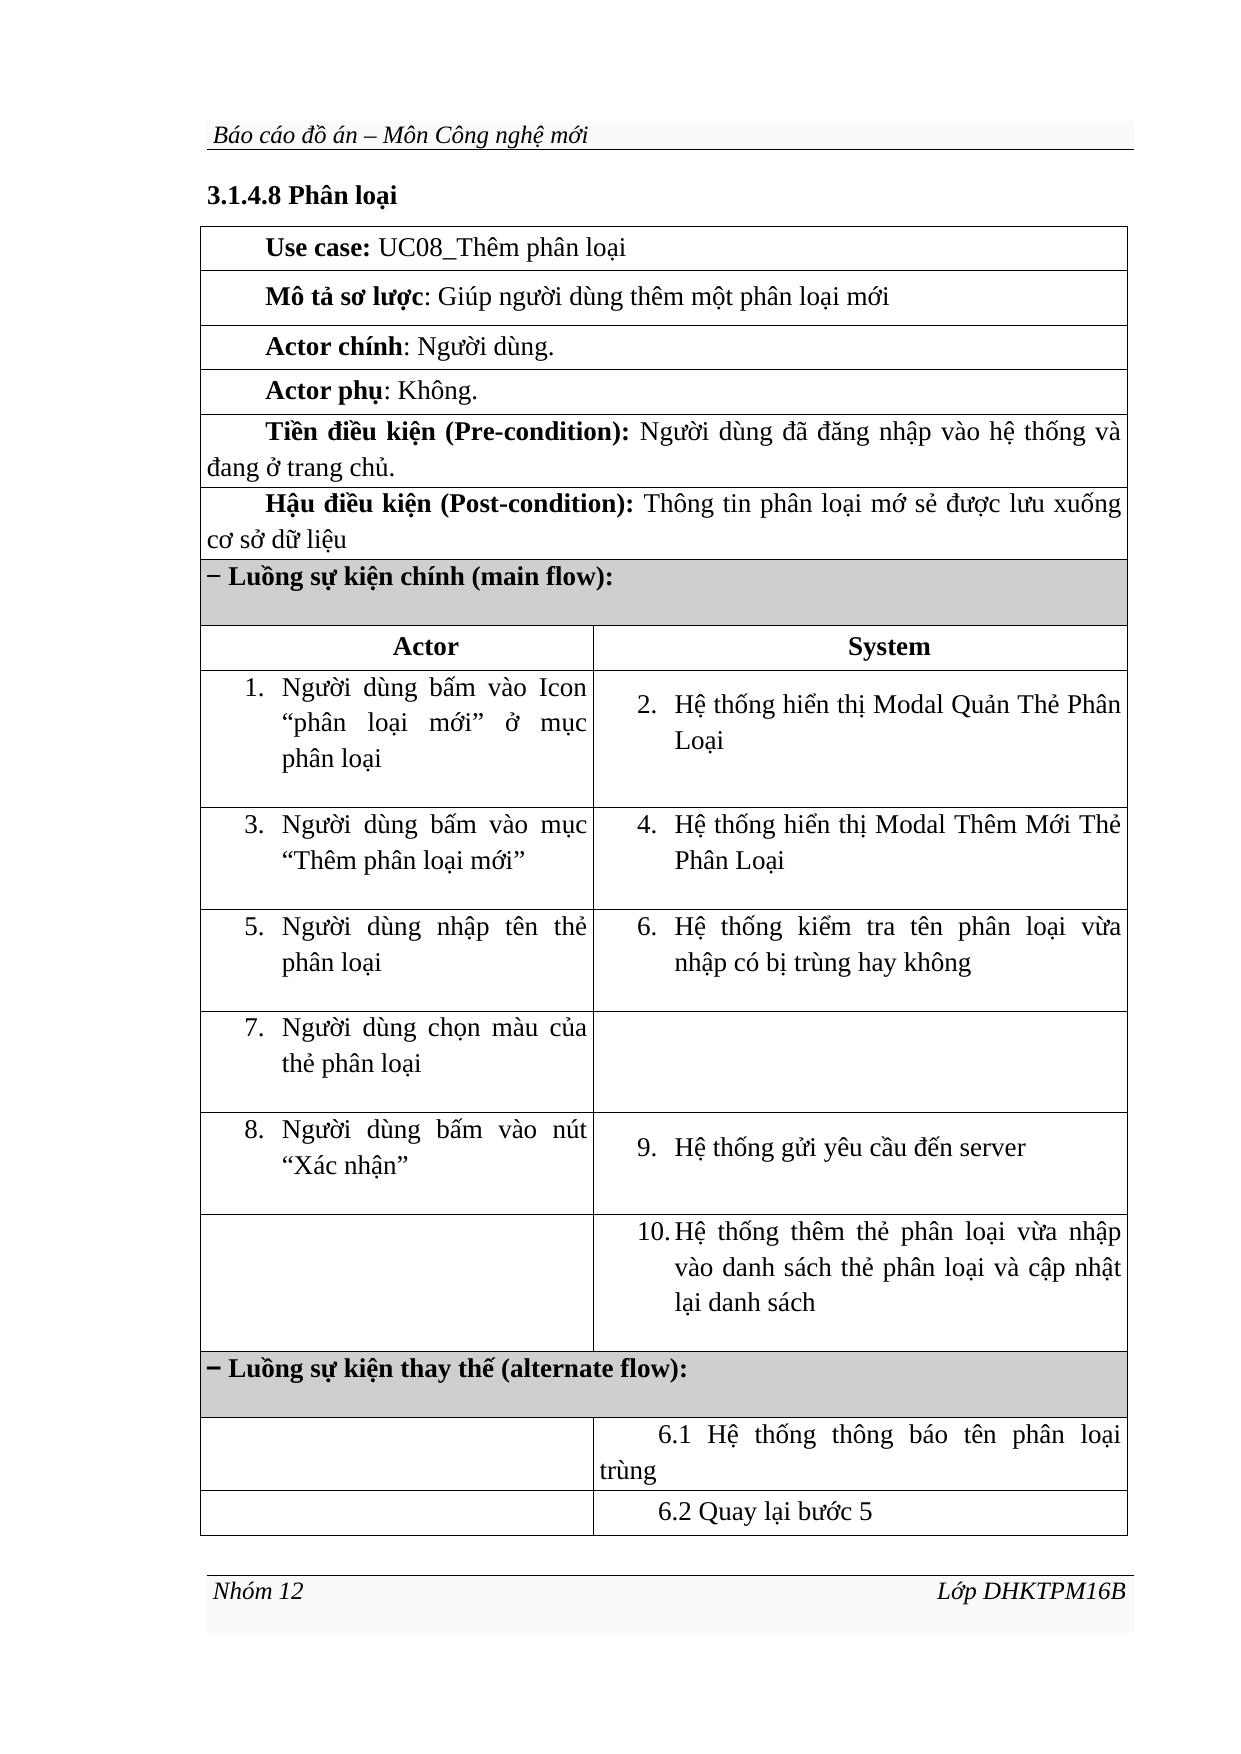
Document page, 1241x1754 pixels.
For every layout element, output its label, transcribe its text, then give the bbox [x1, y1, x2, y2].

table_cell 6.1 Hệ thống thông báo tên phân loại trùng [594, 1418, 1127, 1490]
table_cell Hậu điều kiện (Post-condition): Thông tin phân loại mớ sẻ được lưu xuống cơ sở dữ liệu [201, 488, 1127, 559]
table_cell Người dùng chọn màu của thẻ phân loại [201, 1012, 593, 1112]
table_cell System [594, 626, 1127, 670]
table_cell Tiền điều kiện (Pre-condition): Người dùng đã đăng nhập vào hệ thống và đang ở trang chủ. [201, 415, 1127, 487]
table_cell Actor chính: Người dùng. [201, 326, 1127, 369]
table_cell Hệ thống thêm thẻ phân loại vừa nhập vào danh sách thẻ phân loại và cập nhật lại danh sách [594, 1215, 1127, 1351]
table_cell Người dùng nhập tên thẻ phân loại [201, 910, 593, 1011]
table_cell Luồng sự kiện thay thế (alternate flow): [201, 1352, 1127, 1417]
subtitle Phân loại [207, 179, 1122, 210]
table_cell Người dùng bấm vào mục “Thêm phân loại mới” [201, 808, 593, 909]
table_cell [201, 1491, 593, 1534]
table_header Use case: UC08_Thêm phân loại [201, 227, 1127, 270]
table_cell Hệ thống kiểm tra tên phân loại vừa nhập có bị trùng hay không [594, 910, 1127, 1011]
table_cell [594, 1012, 1127, 1112]
table_cell Actor [201, 626, 593, 670]
table_cell Hệ thống gửi yêu cầu đến server [594, 1113, 1127, 1214]
table_cell Hệ thống hiển thị Modal Quản Thẻ Phân Loại [594, 671, 1127, 807]
table_cell Người dùng bấm vào Icon “phân loại mới” ở mục phân loại [201, 671, 593, 807]
table_cell 6.2 Quay lại bước 5 [594, 1491, 1127, 1534]
table_cell [201, 1215, 593, 1351]
table_cell Hệ thống hiển thị Modal Thêm Mới Thẻ Phân Loại [594, 808, 1127, 909]
table_cell Luồng sự kiện chính (main flow): [201, 560, 1127, 625]
table_cell Mô tả sơ lược: Giúp người dùng thêm một phân loại mới [201, 271, 1127, 325]
table_cell Người dùng bấm vào nút “Xác nhận” [201, 1113, 593, 1214]
table_cell Actor phụ: Không. [201, 370, 1127, 414]
table_cell [201, 1418, 593, 1490]
